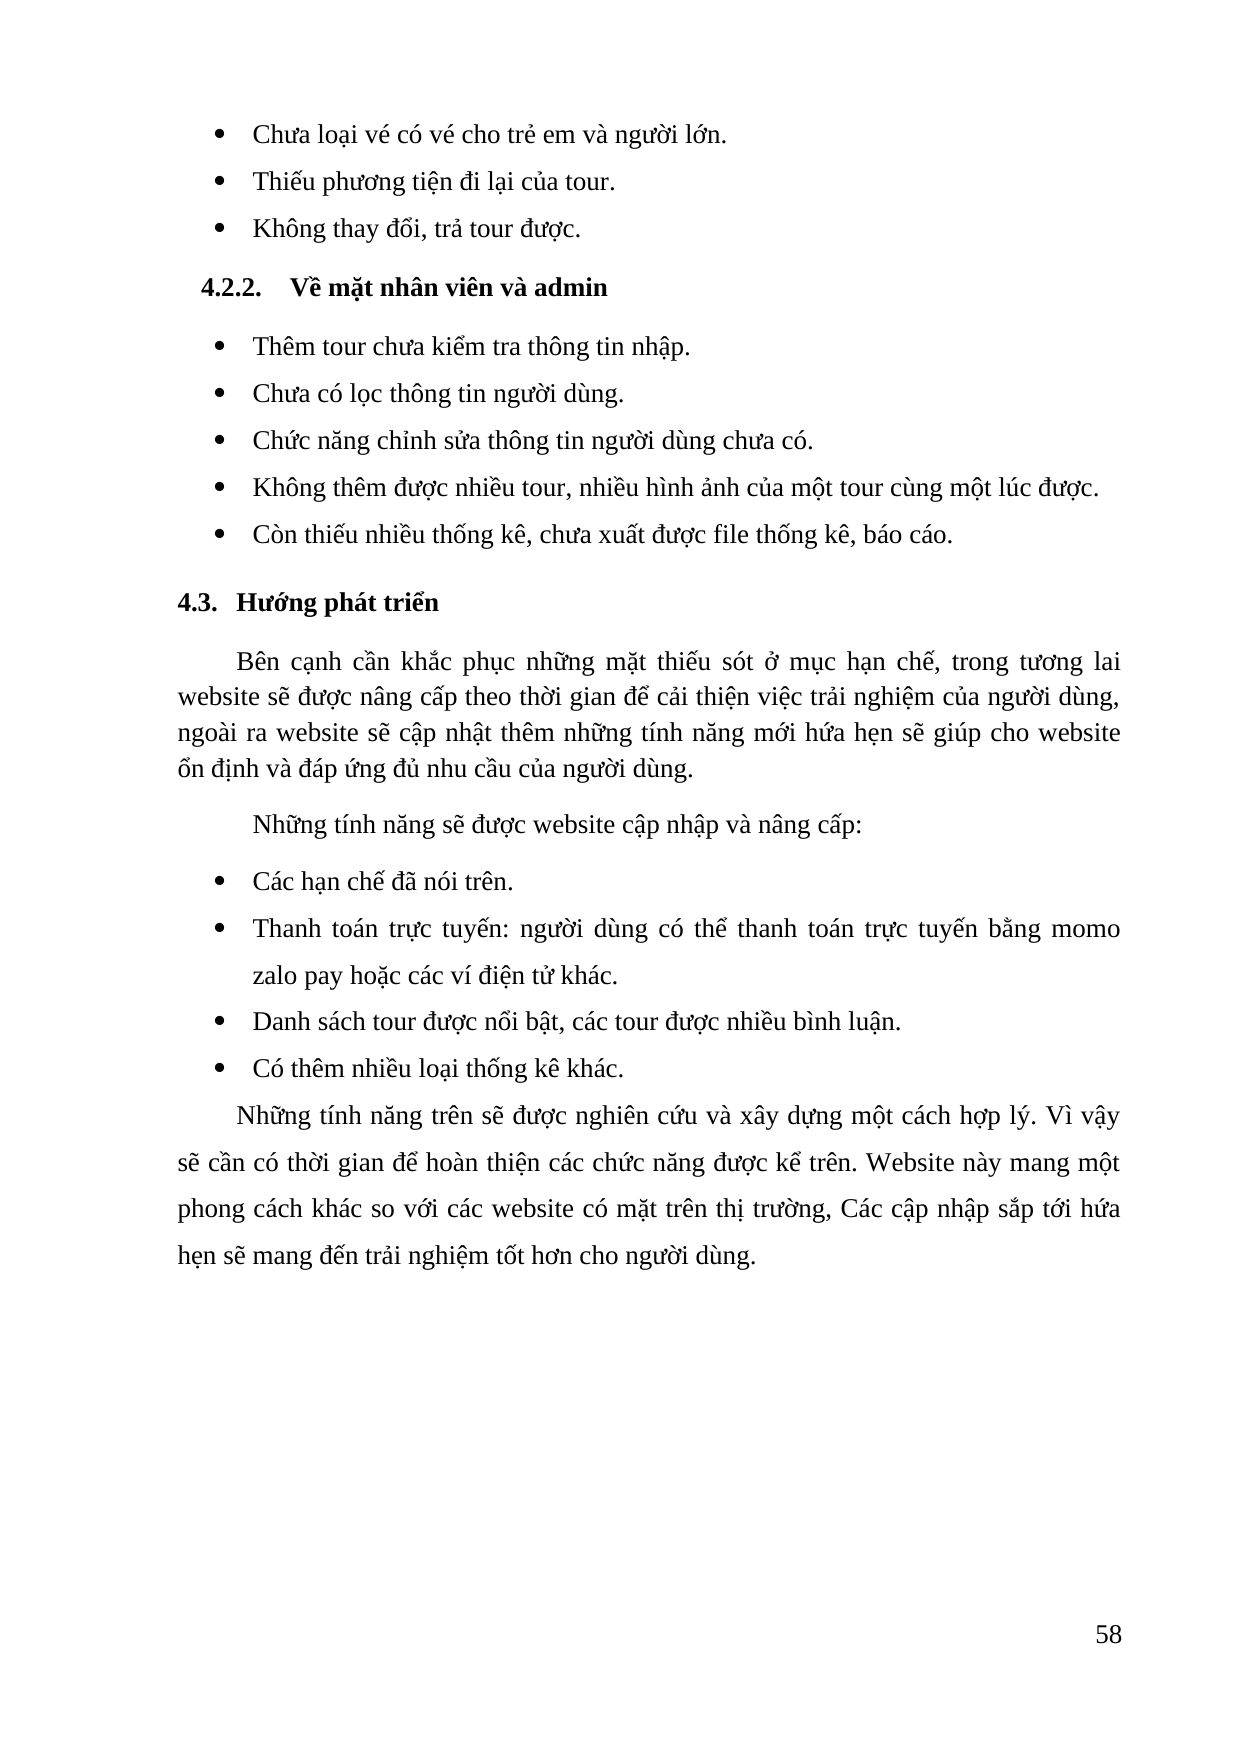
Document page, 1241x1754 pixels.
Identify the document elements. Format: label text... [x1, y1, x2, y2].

text Những tính năng sẽ được website cập nhập và nâng cấp: [177, 808, 1122, 840]
list Không thêm được nhiều tour, nhiều hình ảnh của một tour cùng một lúc được. [215, 471, 1122, 502]
list Không thay đổi, trả tour được. [215, 212, 1122, 243]
text Bên cạnh cần khắc phục những mặt thiếu sót ở mục hạn chế, trong tương lai website sẽ được nâng cấp theo thời gian để cải thiện việc trải nghiệm của người dùng, ngoài ra website sẽ cập nhật thêm những tính năng mới hứa hẹn sẽ giúp cho website ổn định và đáp ứng đủ nhu cầu của người dùng. [177, 645, 1122, 783]
list Thêm tour chưa kiểm tra thông tin nhập. [215, 330, 1122, 362]
text Những tính năng trên sẽ được nghiên cứu và xây dựng một cách hợp lý. Vì vậy sẽ cần có thời gian để hoàn thiện các chức năng được kể trên. Website này mang một phong cách khác so với các website có mặt trên thị trường, Các cập nhập sắp tới hứa hẹn sẽ mang đến trải nghiệm tốt hơn cho người dùng. [177, 1099, 1122, 1270]
list Còn thiếu nhiều thống kê, chưa xuất được file thống kê, báo cáo. [215, 518, 1122, 549]
list Chưa có lọc thông tin người dùng. [215, 377, 1122, 408]
list Chức năng chỉnh sửa thông tin người dùng chưa có. [215, 424, 1122, 455]
list Các hạn chế đã nói trên. [215, 865, 1122, 896]
list Thanh toán trực tuyến: người dùng có thể thanh toán trực tuyến bằng momo zalo pay hoặc các ví điện tử khác. [215, 912, 1122, 990]
list Danh sách tour được nổi bật, các tour được nhiều bình luận. [215, 1005, 1122, 1037]
subtitle Hướng phát triển [177, 586, 1122, 617]
list Chưa loại vé có vé cho trẻ em và người lớn. [215, 118, 1122, 149]
list Thiếu phương tiện đi lại của tour. [215, 165, 1122, 196]
list Có thêm nhiều loại thống kê khác. [215, 1052, 1122, 1083]
subtitle Về mặt nhân viên và admin [201, 271, 1122, 302]
